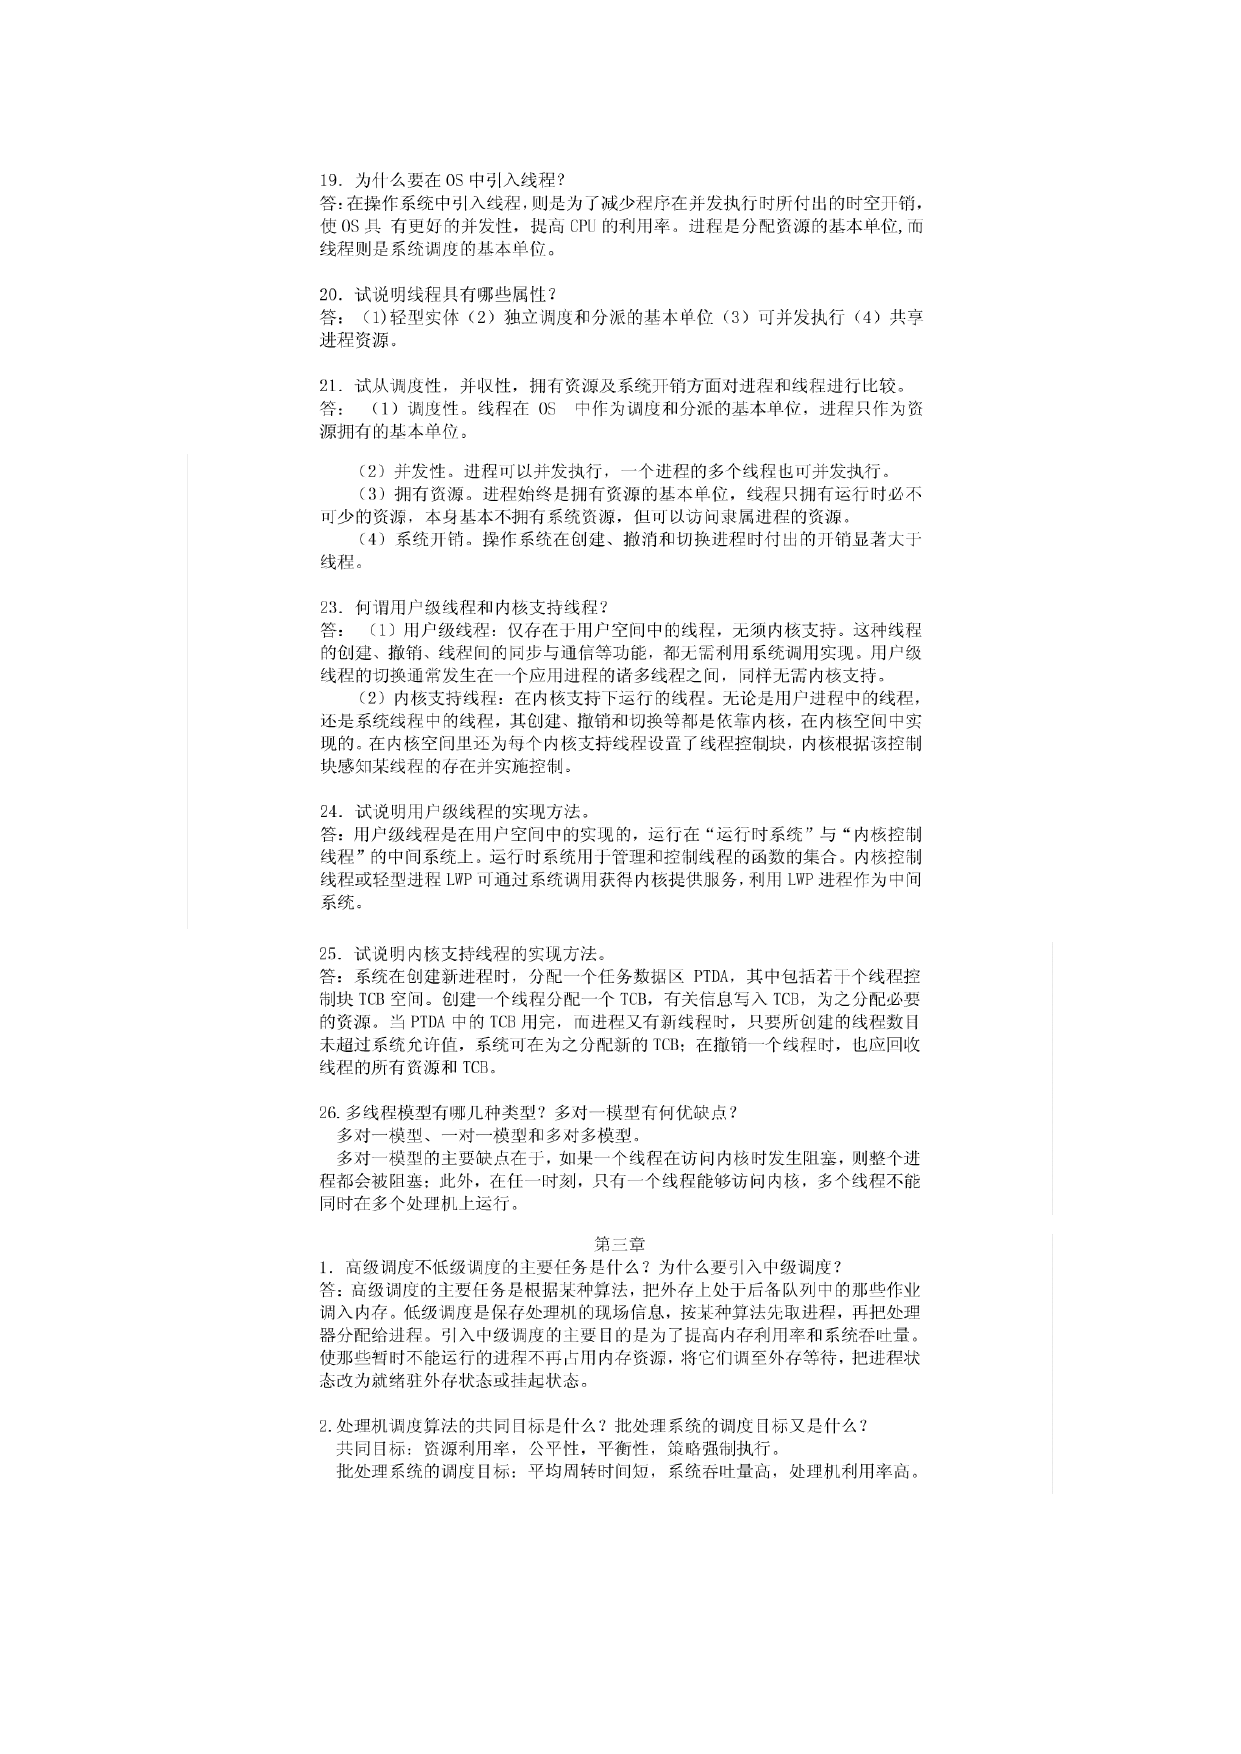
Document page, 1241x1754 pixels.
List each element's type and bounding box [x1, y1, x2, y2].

picture [187, 1234, 1053, 1494]
picture [187, 942, 1053, 1215]
picture [187, 454, 1053, 929]
picture [187, 162, 1053, 444]
